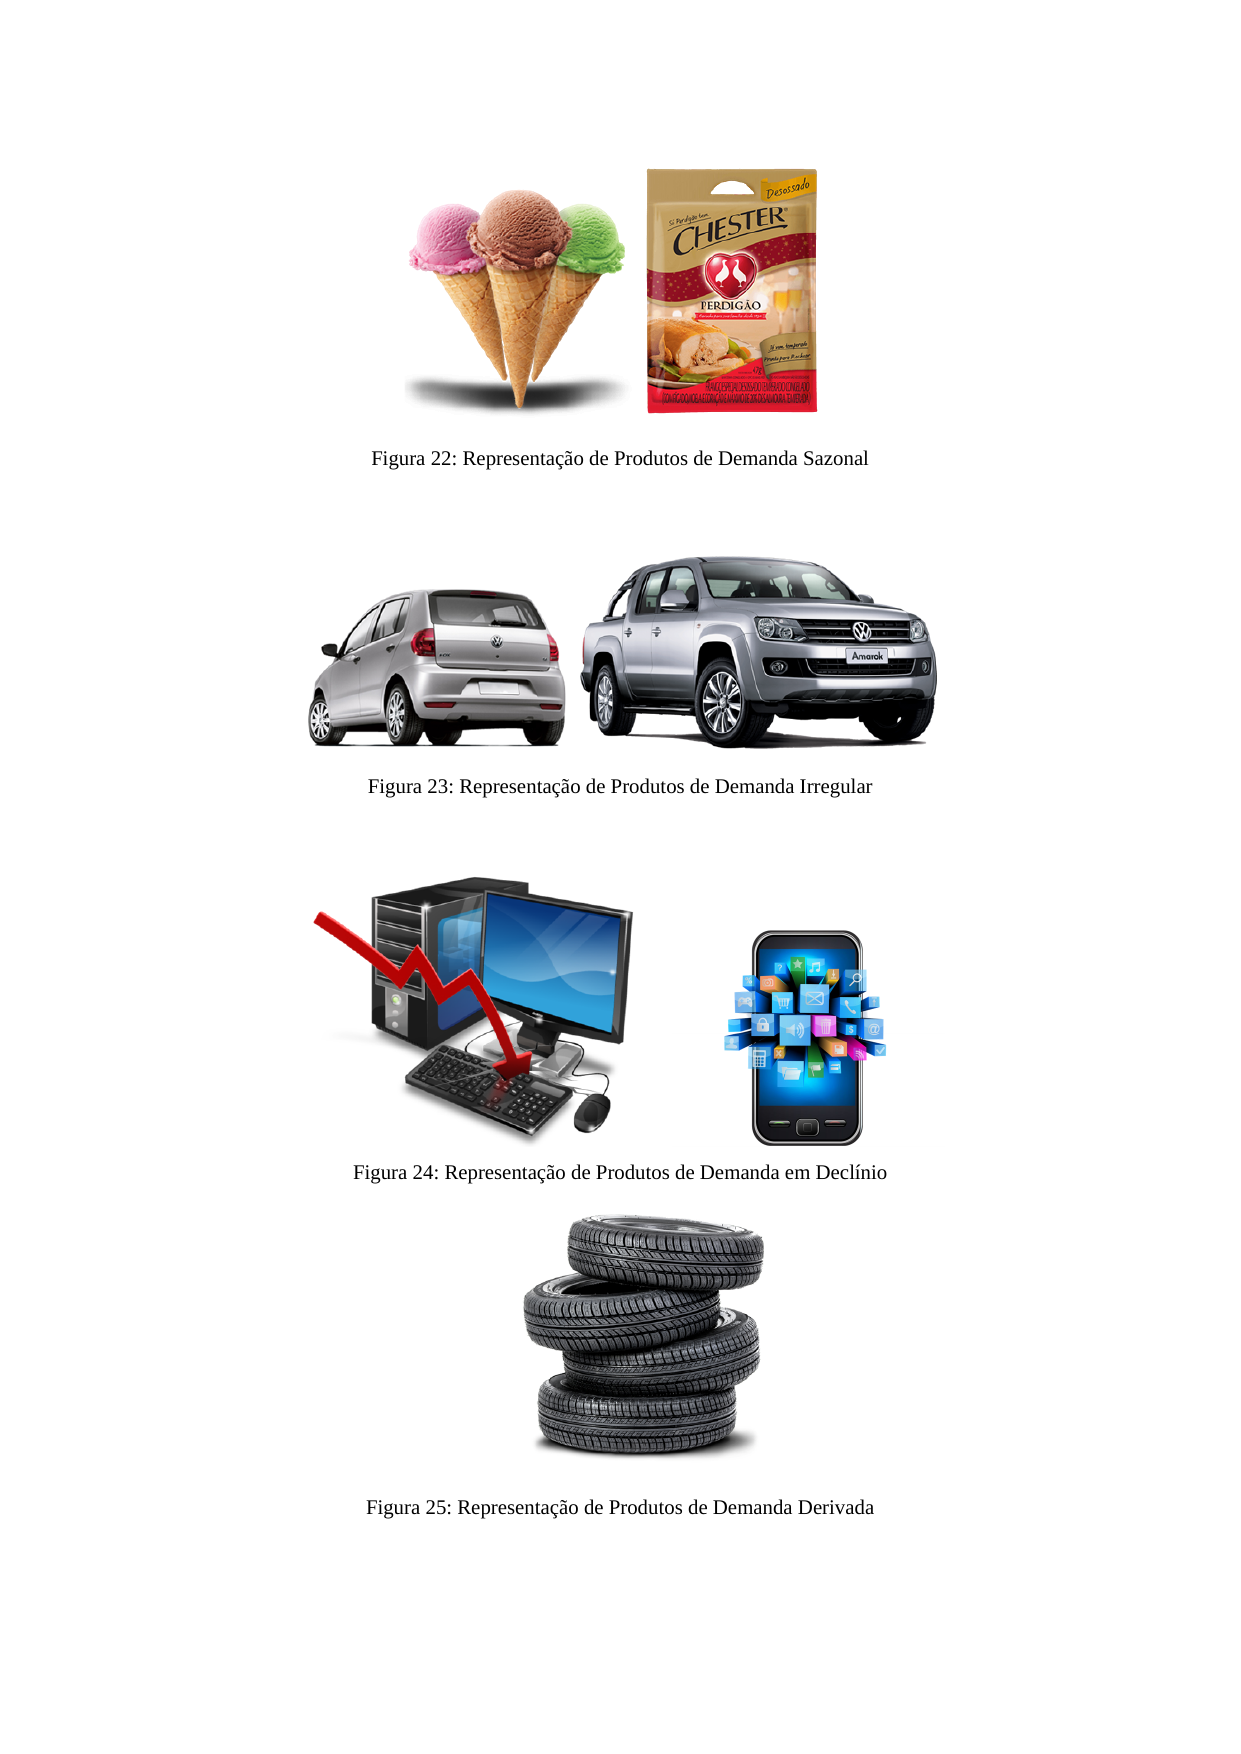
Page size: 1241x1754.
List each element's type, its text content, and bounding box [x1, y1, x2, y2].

picture [287, 542, 954, 761]
text Figura 22: Representação de Produtos de Demanda Sazonal [150, 446, 1090, 470]
text Figura 24: Representação de Produtos de Demanda em Declínio [150, 1160, 1090, 1184]
picture [518, 1208, 796, 1469]
text Figura 25: Representação de Produtos de Demanda Derivada [150, 1495, 1090, 1519]
text Figura 23: Representação de Produtos de Demanda Irregular [150, 774, 1090, 798]
picture [404, 150, 836, 433]
picture [294, 871, 946, 1147]
